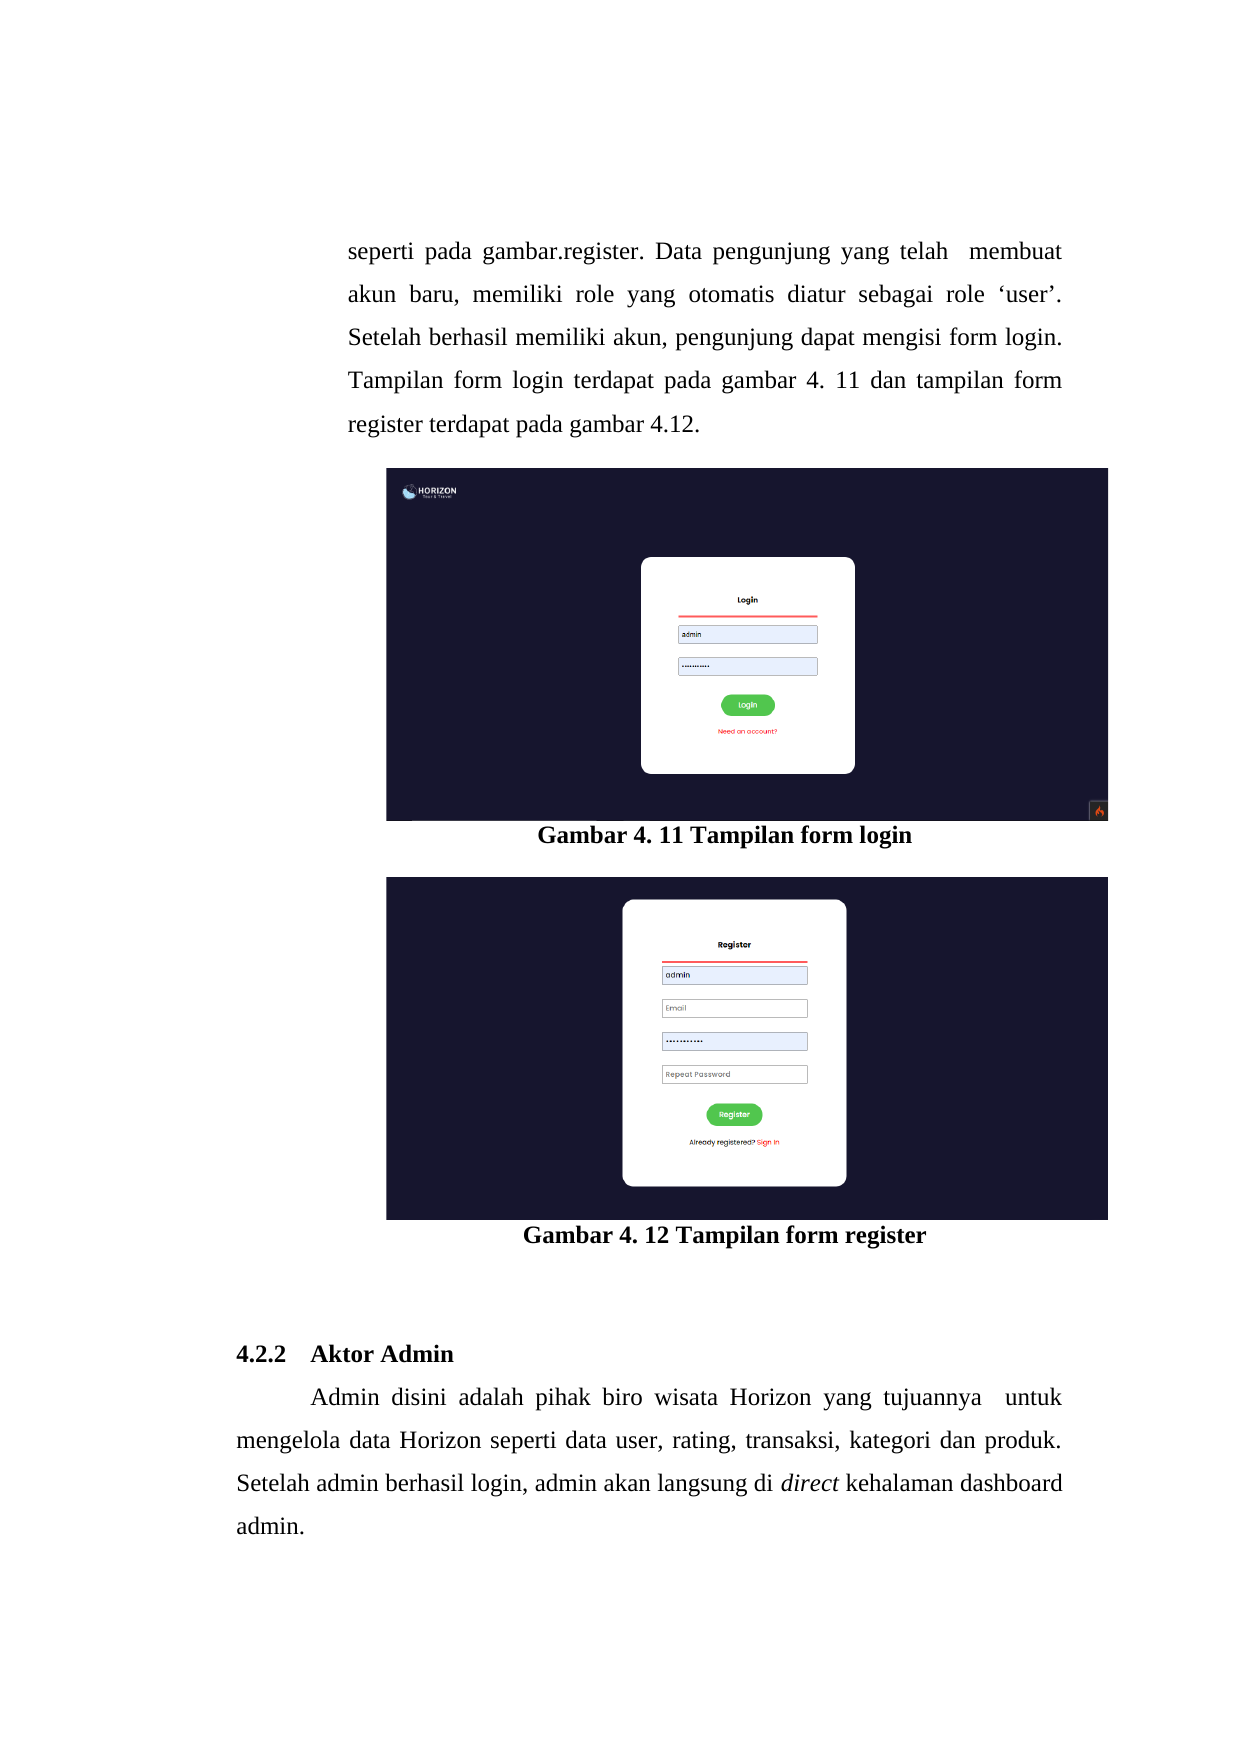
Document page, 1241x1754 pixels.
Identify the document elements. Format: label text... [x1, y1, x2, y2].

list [348, 236, 1063, 437]
picture [386, 877, 1108, 1220]
subtitle Aktor Admin [236, 1339, 1063, 1368]
text Admin disini adalah pihak biro wisata Horizon yang tujuannya untuk mengelola data Horizon seperti data user, rating, transaksi, kategori dan produk. Setelah admin berhasil login, admin akan langsung di direct kehalaman dashboard admin. [236, 1382, 1063, 1540]
picture [386, 468, 1109, 821]
